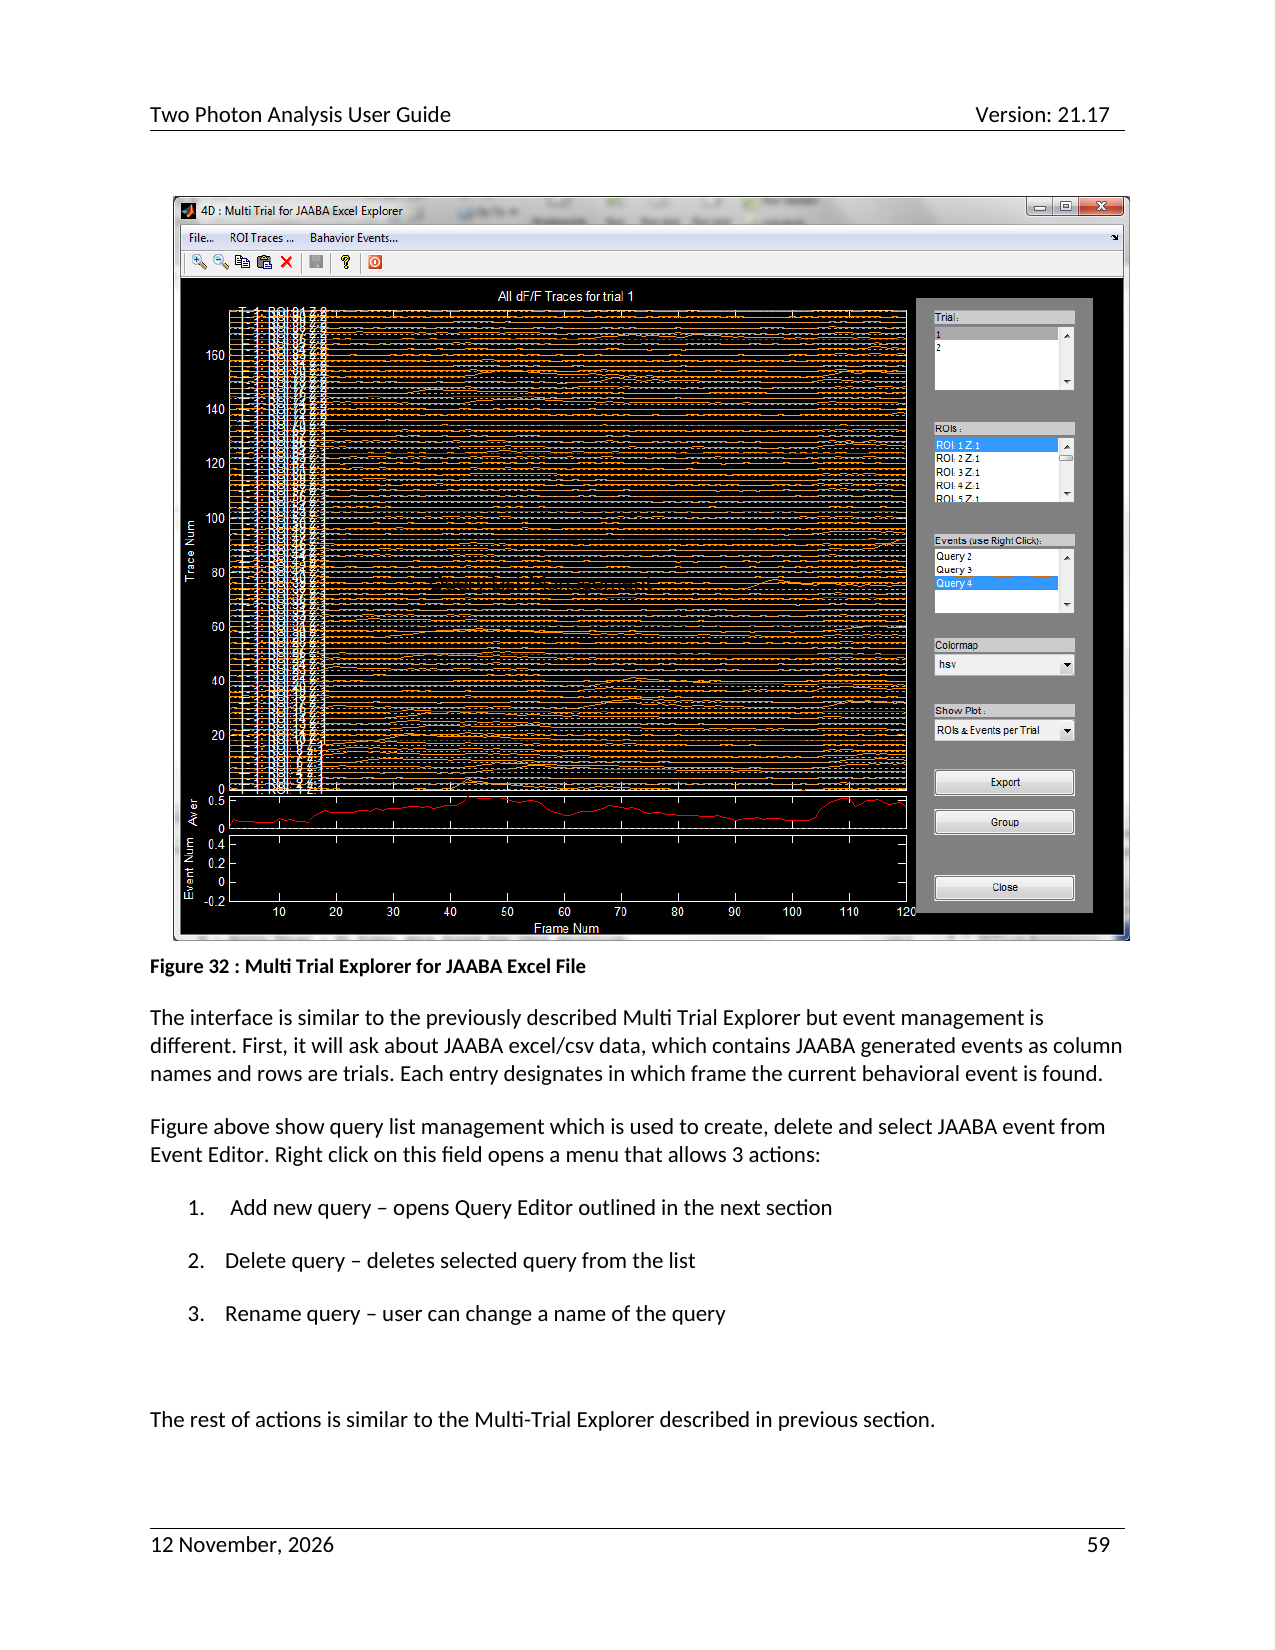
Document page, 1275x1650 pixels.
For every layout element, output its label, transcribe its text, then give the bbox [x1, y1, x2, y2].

text The rest of actions is similar to the Multi-Trial Explorer described in previous section. [150, 1406, 1125, 1434]
picture [173, 196, 1130, 941]
list Delete query – deletes selected query from the list [187, 1247, 1125, 1274]
text Figure above show query list management which is used to create, delete and select JAABA event from Event Editor. Right click on this field opens a menu that allows 3 actions: [150, 1112, 1125, 1168]
text The interface is similar to the previously described Multi Trial Explorer but event management is different. First, it will ask about JAABA excel/csv data, which contains JAABA generated events as column names and rows are trials. Each entry designates in which frame the current behavioral event is found. [150, 1003, 1125, 1087]
list Rename query – user can change a name of the query [187, 1299, 1125, 1328]
list Add new query – opens Query Editor outlined in the next section [187, 1193, 1125, 1222]
